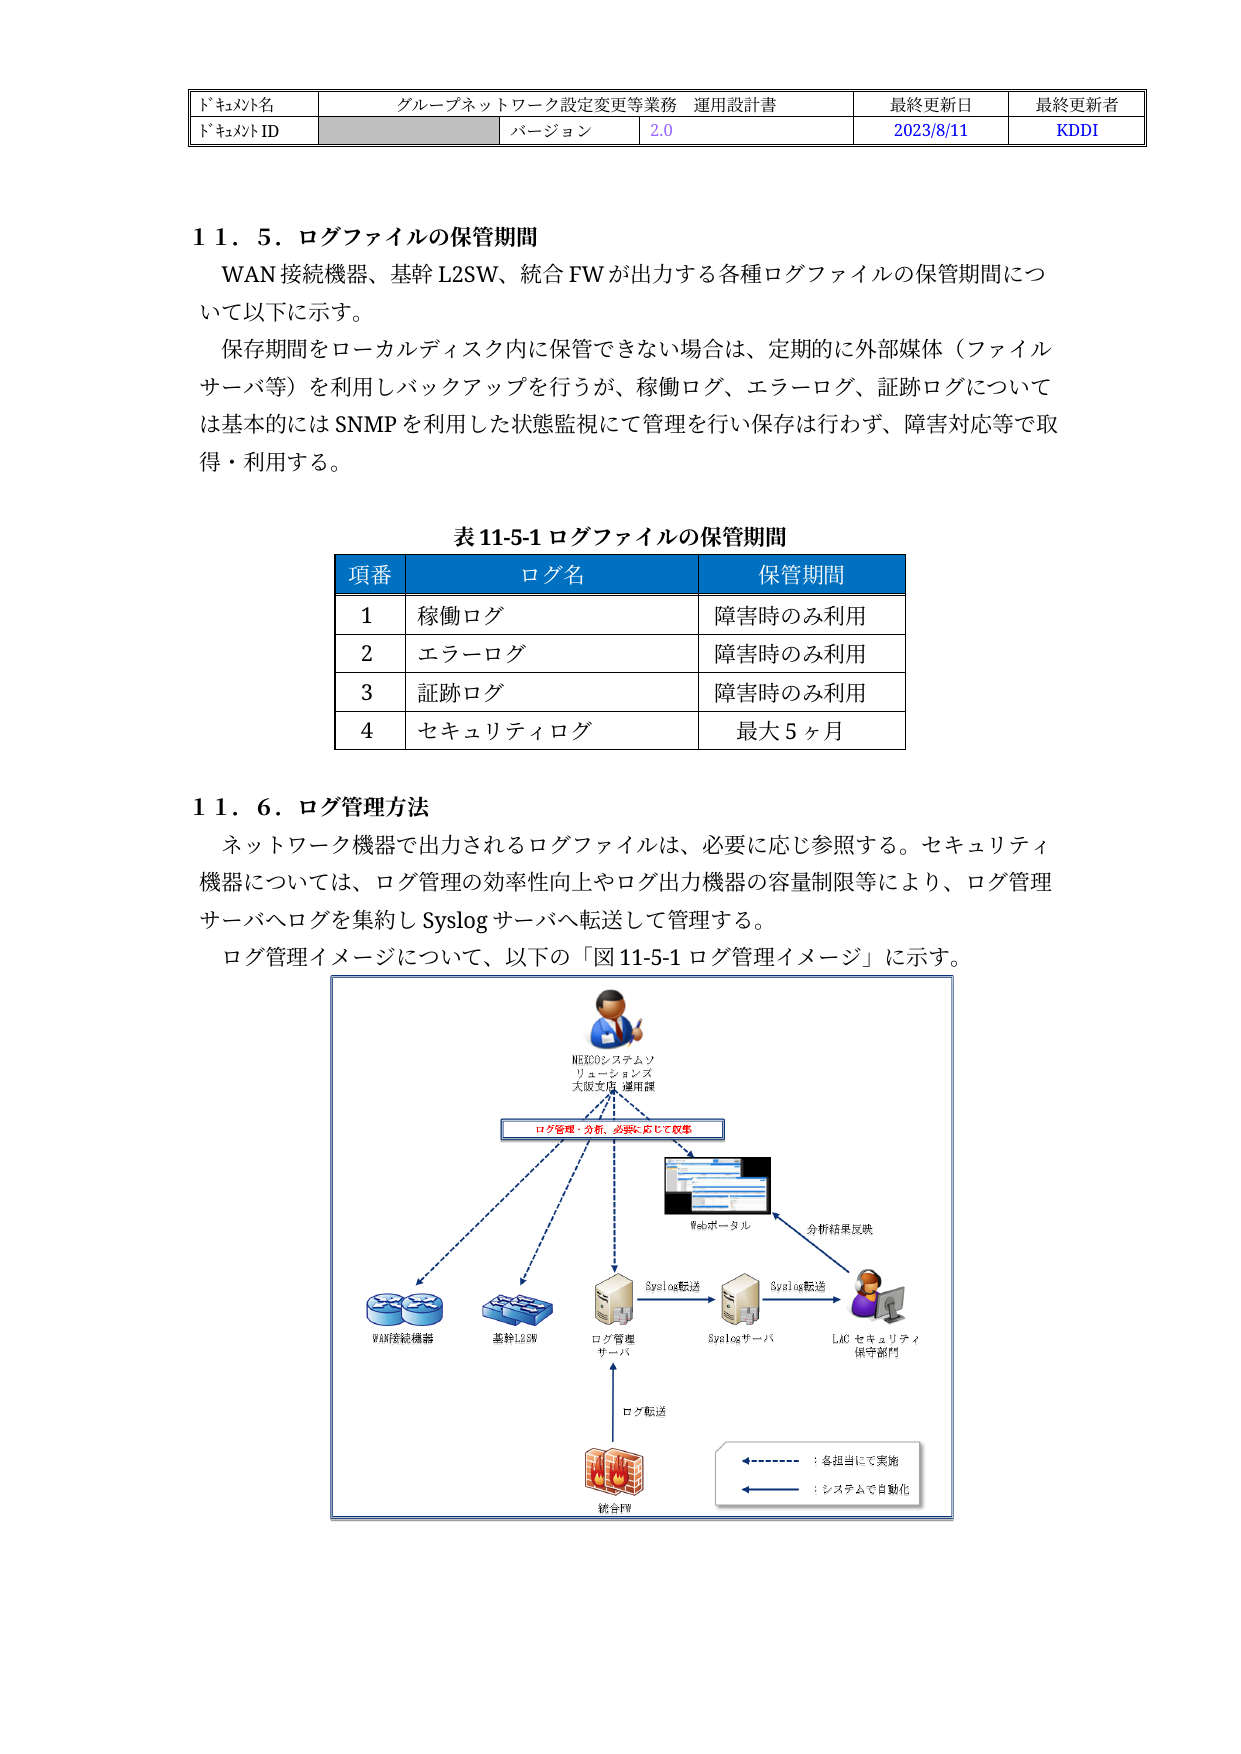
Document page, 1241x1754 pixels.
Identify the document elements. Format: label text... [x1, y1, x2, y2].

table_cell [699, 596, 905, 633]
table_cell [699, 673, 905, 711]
text 保存期間をローカルディスク内に保管できない場合は、定期的に外部媒体（ファイルサーバ等）を利用しバックアップを行うが、稼働ログ、エラーログ、証跡ログについては基本的にはSNMPを利用した状態監視にて管理を行い保存は行わず、障害対応等で取得・利用する。 [199, 329, 1063, 479]
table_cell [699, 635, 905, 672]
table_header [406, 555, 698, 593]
text ログ管理イメージについて、以下の「図11-5-1 ログ管理イメージ」に示す。 [199, 938, 1063, 975]
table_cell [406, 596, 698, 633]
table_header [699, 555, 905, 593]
subtitle １１．６．ログ管理方法 [177, 788, 1063, 825]
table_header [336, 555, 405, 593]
text WAN接続機器、基幹L2SW、統合FWが出力する各種ログファイルの保管期間について以下に示す。 [199, 254, 1063, 329]
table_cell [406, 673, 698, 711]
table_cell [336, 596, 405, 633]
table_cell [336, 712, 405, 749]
subtitle １１．５．ログファイルの保管期間 [177, 217, 1063, 254]
picture [330, 975, 954, 1527]
text 表11-5-1 ログファイルの保管期間 [177, 517, 1063, 554]
text ネットワーク機器で出力されるログファイルは、必要に応じ参照する。セキュリティ機器については、ログ管理の効率性向上やログ出力機器の容量制限等により、ログ管理サーバへログを集約しSyslogサーバへ転送して管理する。 [199, 825, 1063, 938]
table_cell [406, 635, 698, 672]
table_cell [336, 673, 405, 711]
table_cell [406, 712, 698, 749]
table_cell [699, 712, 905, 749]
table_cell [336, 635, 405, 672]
